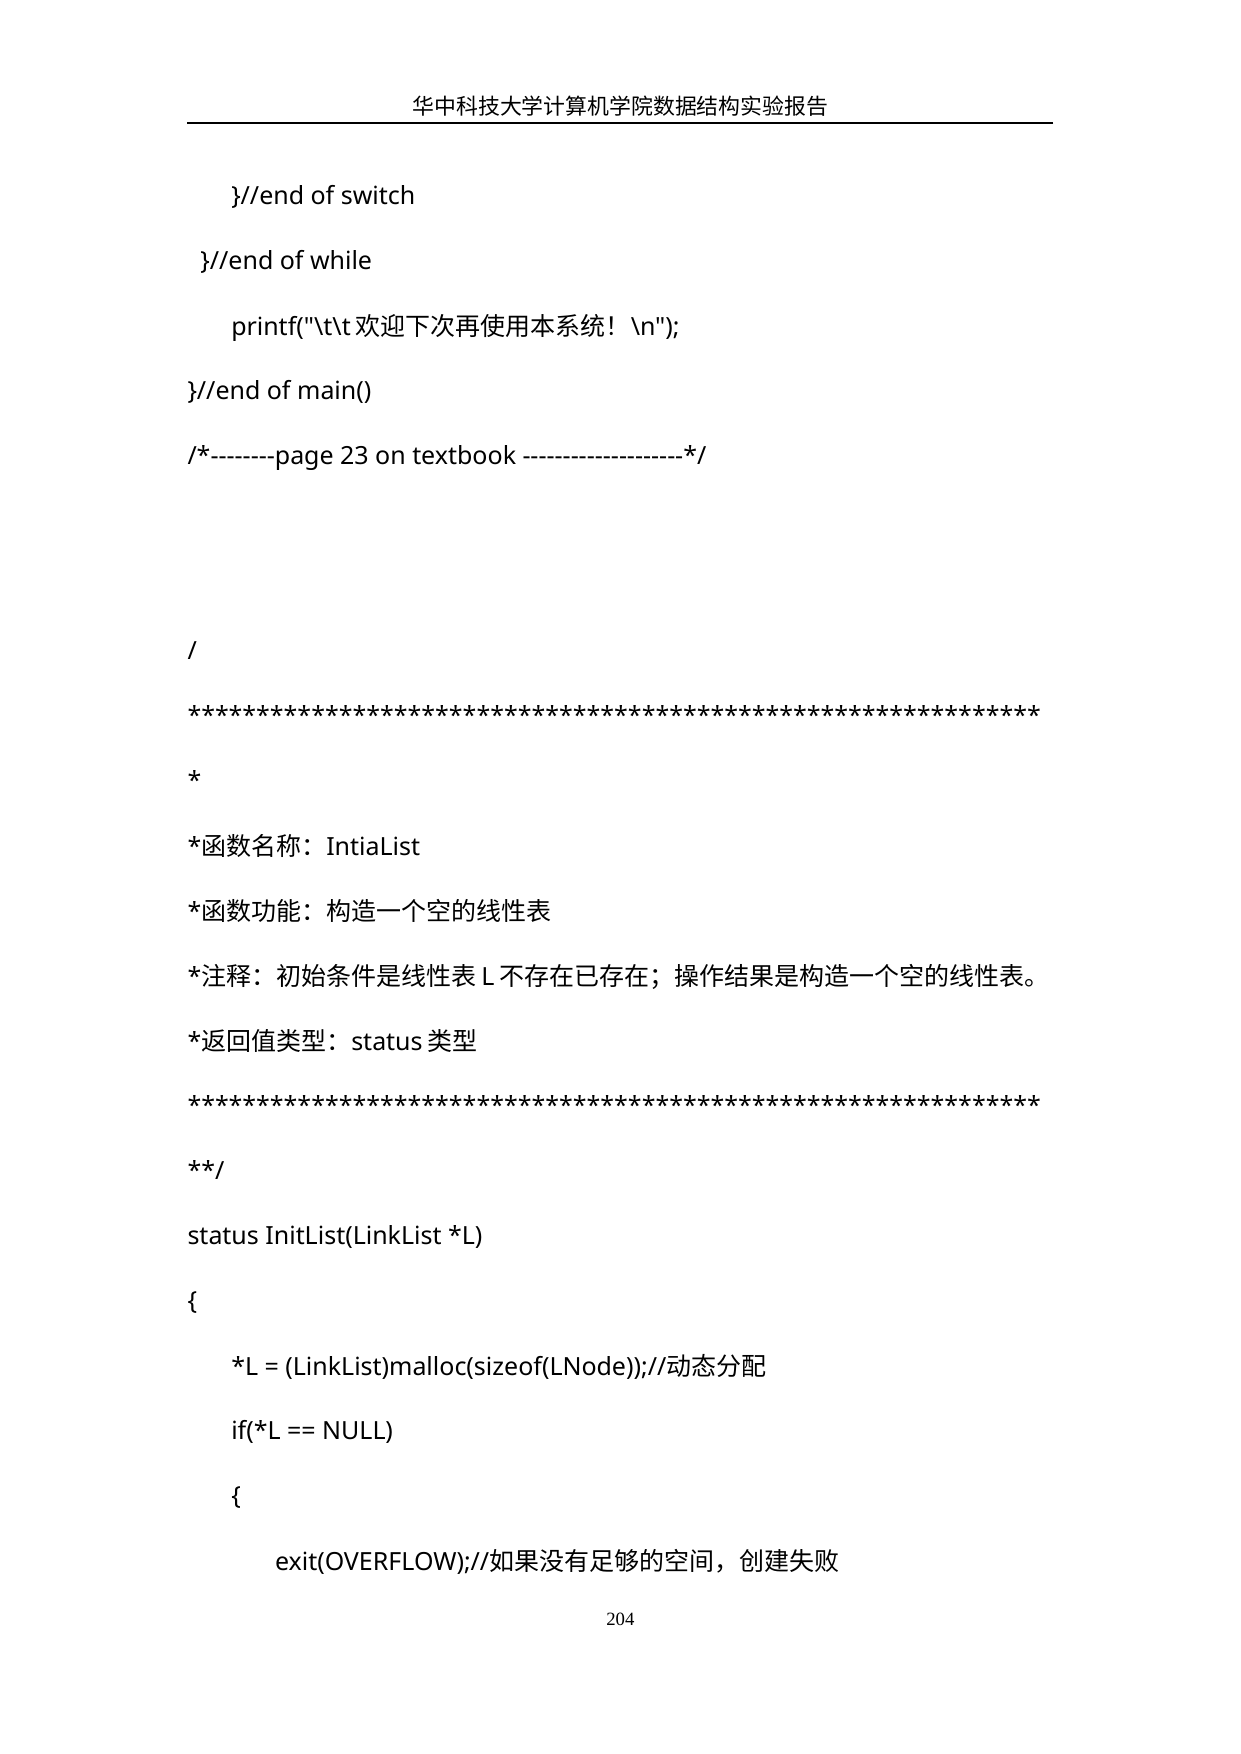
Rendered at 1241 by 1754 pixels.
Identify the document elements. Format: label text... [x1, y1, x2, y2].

text ****************************************************************/ [187, 1072, 1053, 1202]
text }//end of switch [187, 162, 1053, 227]
text printf("\t\t欢迎下次再使用本系统！\n"); [187, 292, 1053, 357]
text exit(OVERFLOW);//如果没有足够的空间，创建失败 [187, 1527, 1053, 1592]
text *函数名称：IntiaList [187, 812, 1053, 877]
text status InitList(LinkList *L) [187, 1202, 1053, 1267]
text }//end of main() [187, 357, 1053, 422]
text { [187, 1462, 1053, 1527]
text { [187, 1267, 1053, 1332]
text *L = (LinkList)malloc(sizeof(LNode));//动态分配 [187, 1332, 1053, 1397]
text }//end of while [187, 227, 1053, 292]
text /*--------page 23 on textbook --------------------*/ [187, 422, 1053, 487]
text /*************************************************************** [187, 617, 1053, 812]
text *函数功能：构造一个空的线性表 [187, 877, 1053, 942]
text *注释：初始条件是线性表L不存在已存在；操作结果是构造一个空的线性表。 [187, 942, 1053, 1007]
text if(*L == NULL) [187, 1397, 1053, 1462]
text *返回值类型：status类型 [187, 1007, 1053, 1072]
